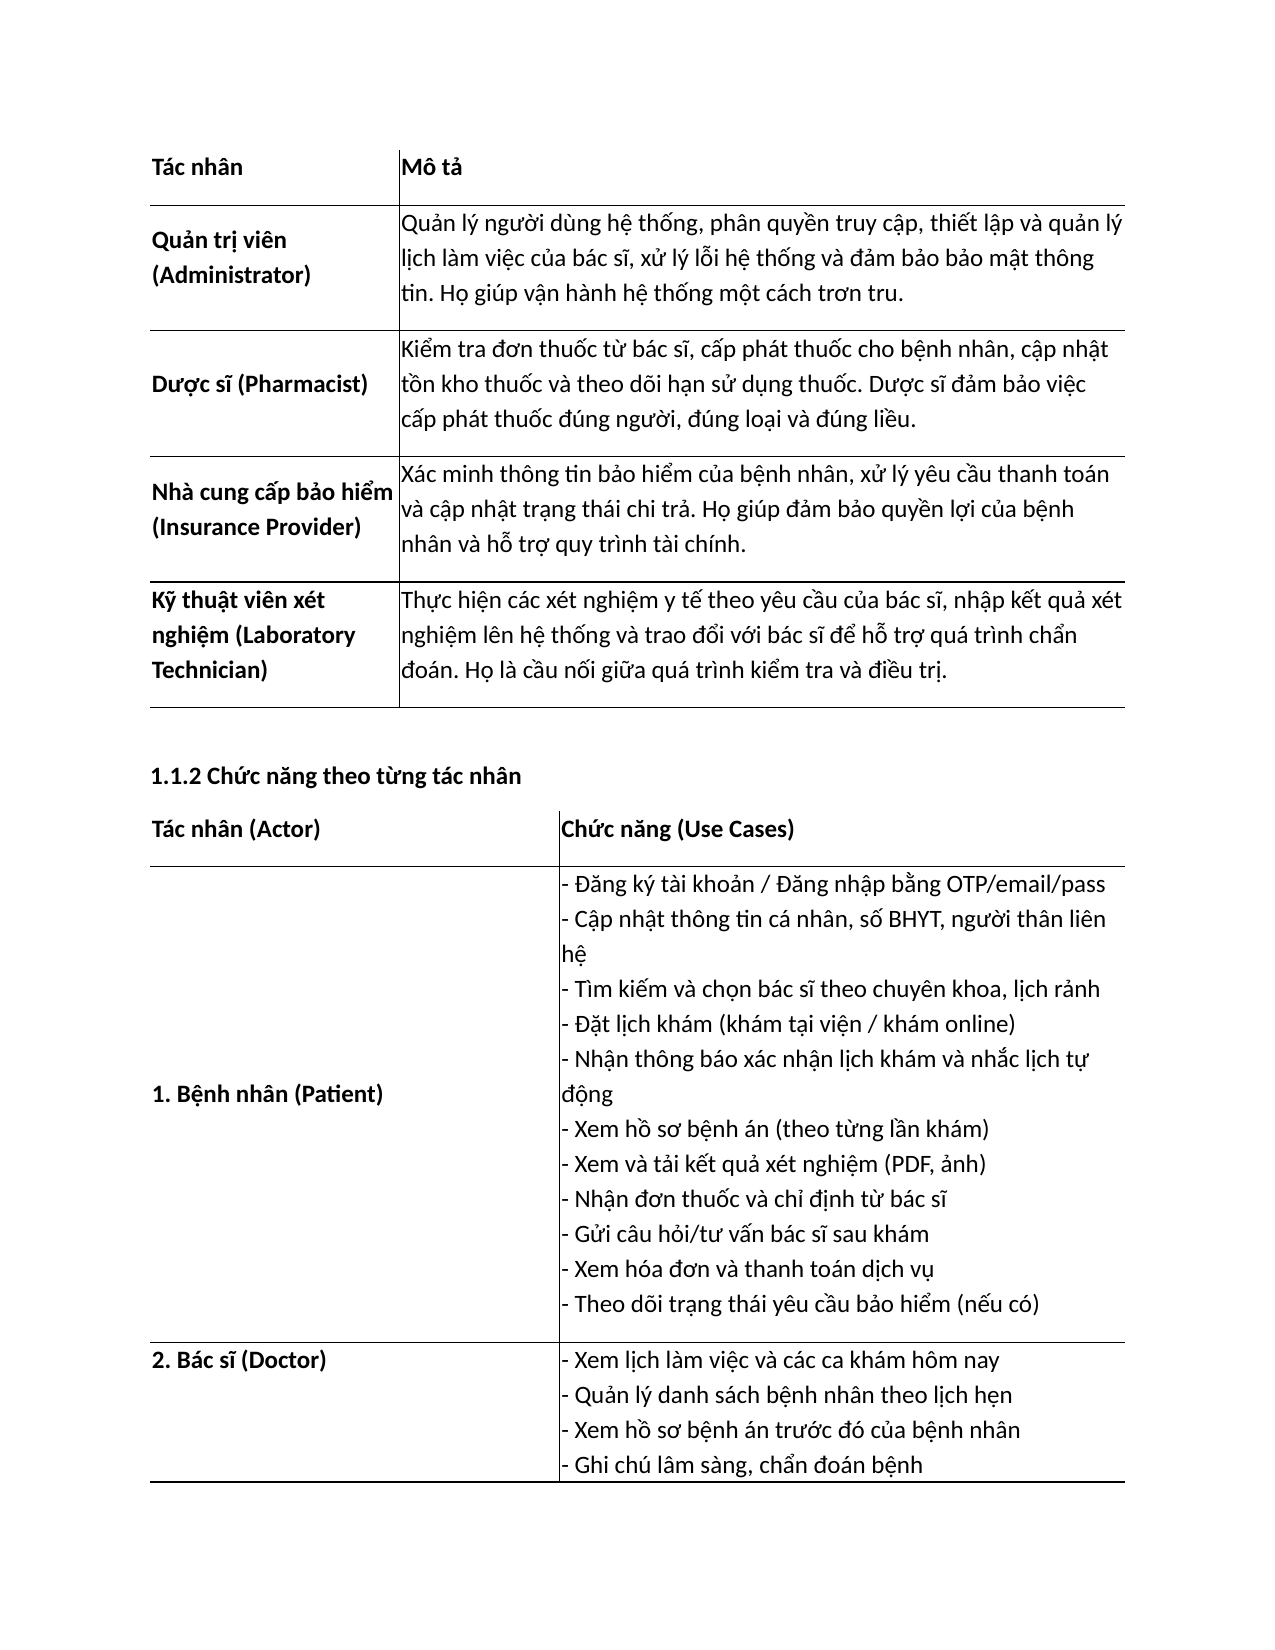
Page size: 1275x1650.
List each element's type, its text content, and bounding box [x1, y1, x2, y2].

table_header Chức năng (Use Cases) [560, 811, 1125, 866]
table_cell Kiểm tra đơn thuốc từ bác sĩ, cấp phát thuốc cho bệnh nhân, cập nhật tồn kho thuốc và theo dõi hạn sử dụng thuốc. Dược sĩ đảm bảo việc cấp phát thuốc đúng người, đúng loại và đúng liều. [400, 331, 1125, 456]
text 1.1.2 Chức năng theo từng tác nhân [150, 760, 1125, 790]
table_cell Dược sĩ (Pharmacist) [150, 331, 399, 456]
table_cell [560, 1343, 1125, 1481]
table_header Tác nhân (Actor) [150, 811, 559, 866]
table_cell Thực hiện các xét nghiệm y tế theo yêu cầu của bác sĩ, nhập kết quả xét nghiệm lên hệ thống và trao đổi với bác sĩ để hỗ trợ quá trình chẩn đoán. Họ là cầu nối giữa quá trình kiểm tra và điều trị. [400, 583, 1125, 707]
table_cell Nhà cung cấp bảo hiểm (Insurance Provider) [150, 457, 399, 581]
table_cell - Đăng ký tài khoản / Đăng nhập bằng OTP/email/pass - Cập nhật thông tin cá nhân, số BHYT, người thân liên hệ - Tìm kiếm và chọn bác sĩ theo chuyên khoa, lịch rảnh - Đặt lịch khám (khám tại viện / khám online) - Nhận thông báo xác nhận lịch khám và nhắc lịch tự động - Xem hồ sơ bệnh án (theo từng lần khám) - Xem và tải kết quả xét nghiệm (PDF, ảnh) - Nhận đơn thuốc và chỉ định từ bác sĩ - Gửi câu hỏi/tư vấn bác sĩ sau khám - Xem hóa đơn và thanh toán dịch vụ - Theo dõi trạng thái yêu cầu bảo hiểm (nếu có) [560, 867, 1125, 1342]
table_header Tác nhân [150, 150, 399, 204]
table_cell Xác minh thông tin bảo hiểm của bệnh nhân, xử lý yêu cầu thanh toán và cập nhật trạng thái chi trả. Họ giúp đảm bảo quyền lợi của bệnh nhân và hỗ trợ quy trình tài chính. [400, 457, 1125, 581]
table_cell Quản trị viên (Administrator) [150, 206, 399, 330]
table_cell 2. Bác sĩ (Doctor) [150, 1343, 559, 1481]
table_cell 1. Bệnh nhân (Patient) [150, 867, 559, 1342]
table_cell Quản lý người dùng hệ thống, phân quyền truy cập, thiết lập và quản lý lịch làm việc của bác sĩ, xử lý lỗi hệ thống và đảm bảo bảo mật thông tin. Họ giúp vận hành hệ thống một cách trơn tru. [400, 206, 1125, 330]
table_header Mô tả [400, 150, 1125, 204]
table_cell Kỹ thuật viên xét nghiệm (Laboratory Technician) [150, 583, 399, 707]
